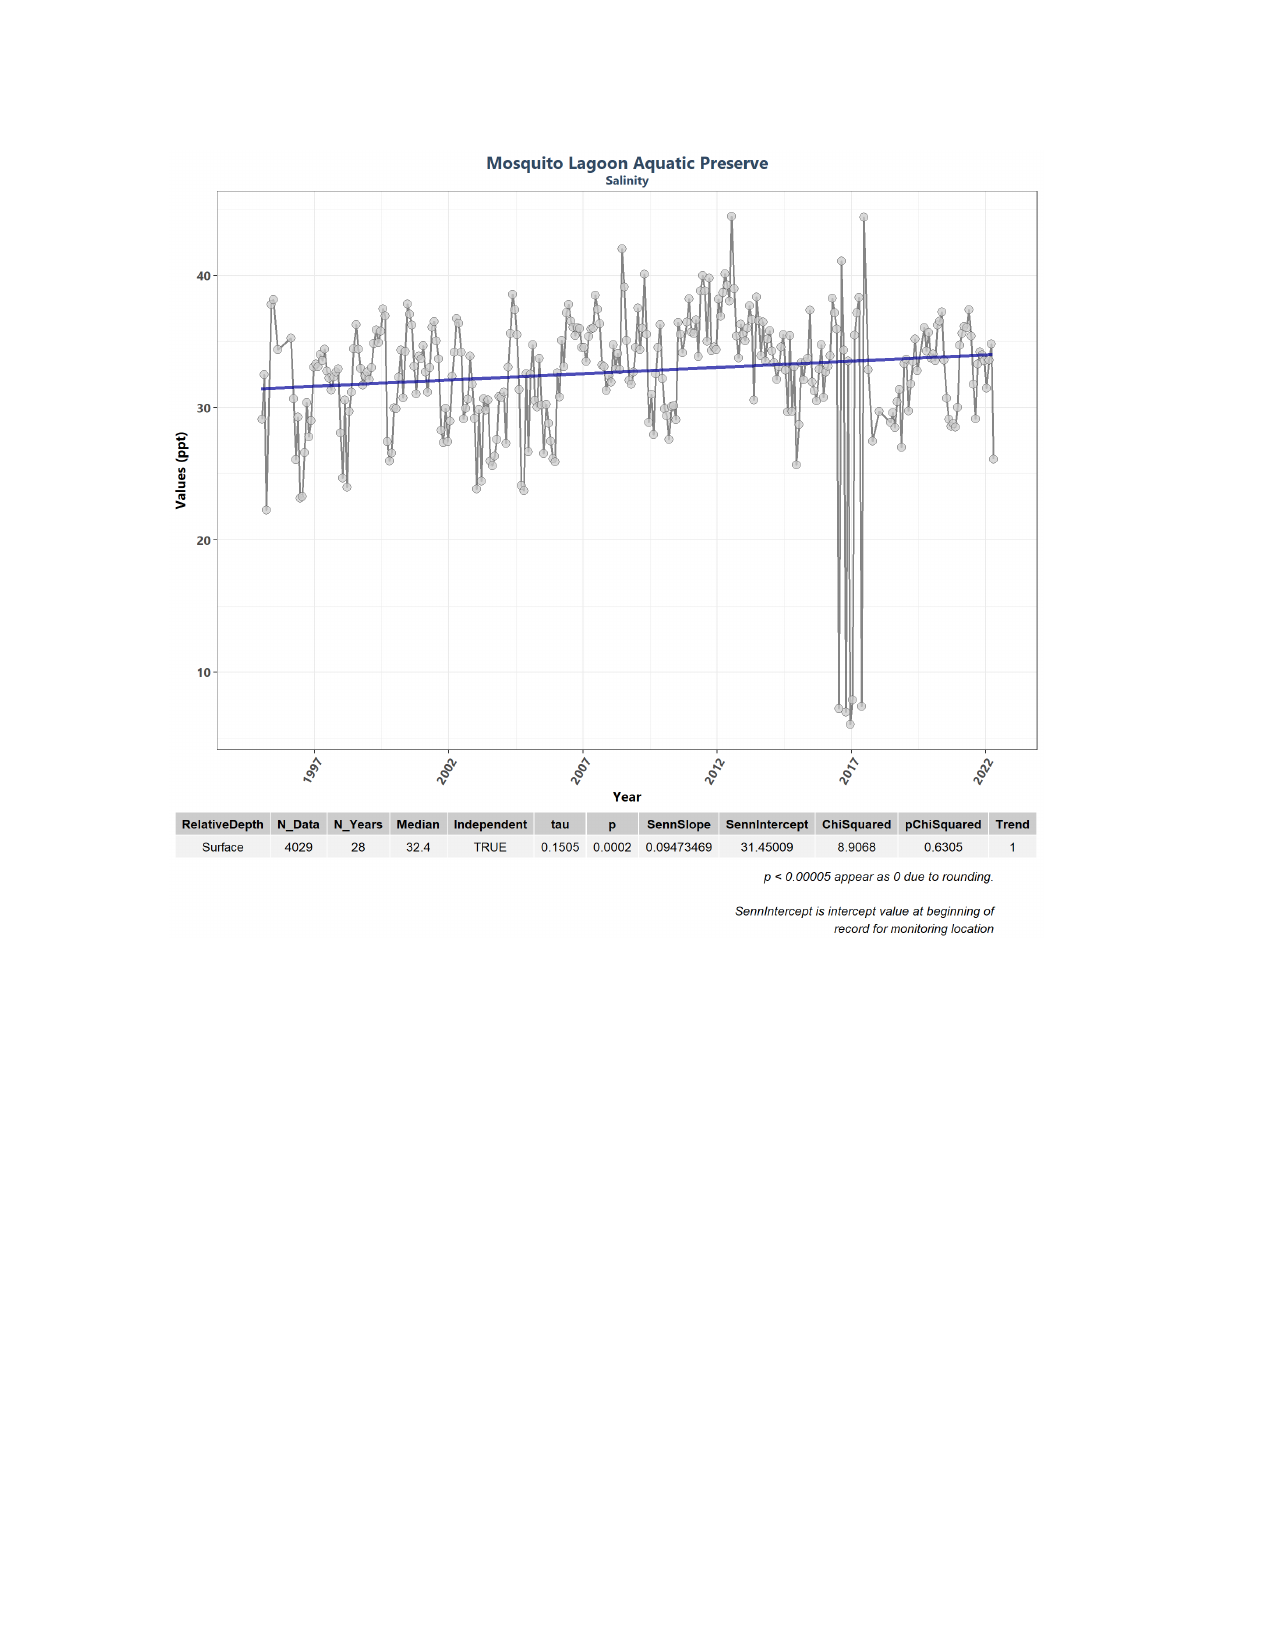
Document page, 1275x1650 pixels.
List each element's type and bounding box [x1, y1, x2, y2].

picture [168, 150, 1044, 938]
